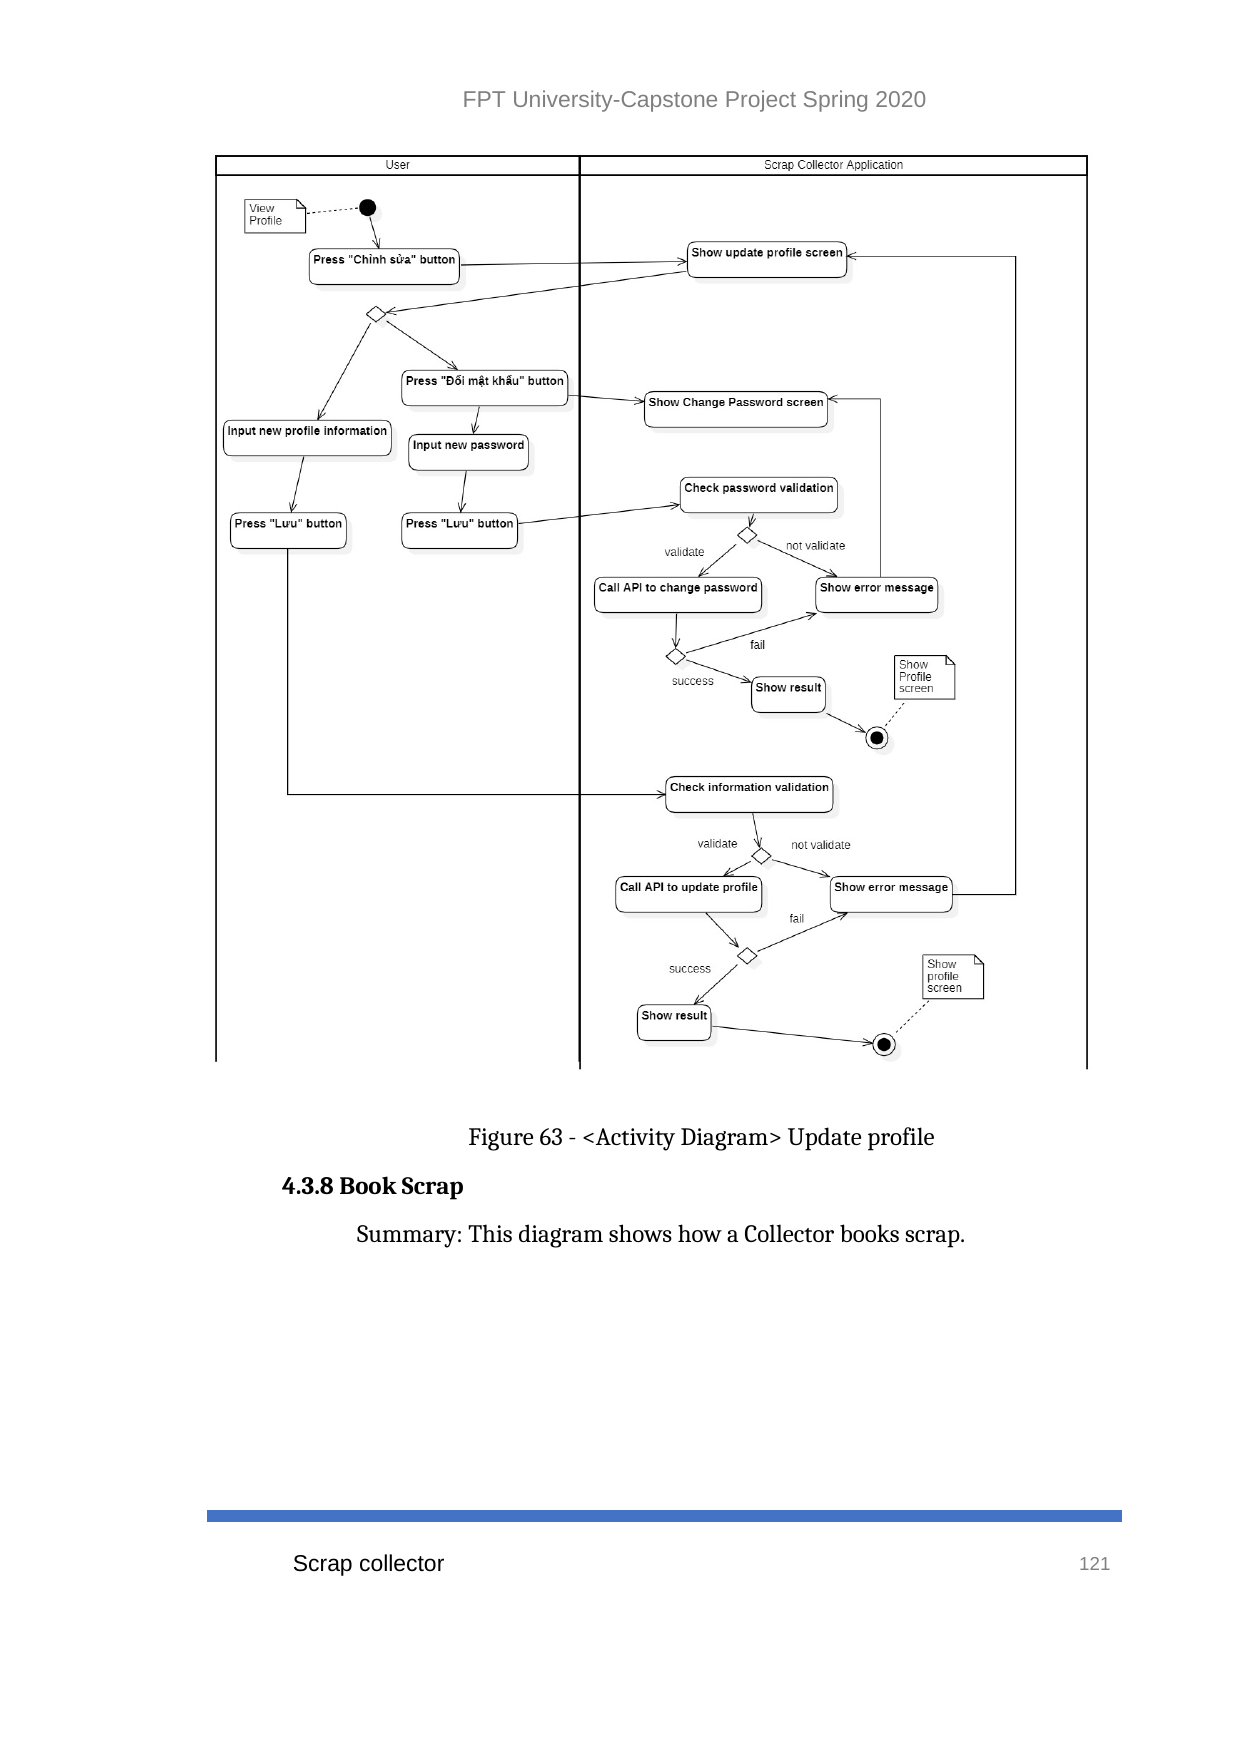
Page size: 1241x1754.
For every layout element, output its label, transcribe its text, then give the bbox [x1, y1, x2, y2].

subtitle 4.3.8 Book Scrap [282, 1172, 1122, 1201]
picture [207, 147, 1122, 1104]
text Summary: This diagram shows how a Collector books scrap. [357, 1220, 1122, 1248]
